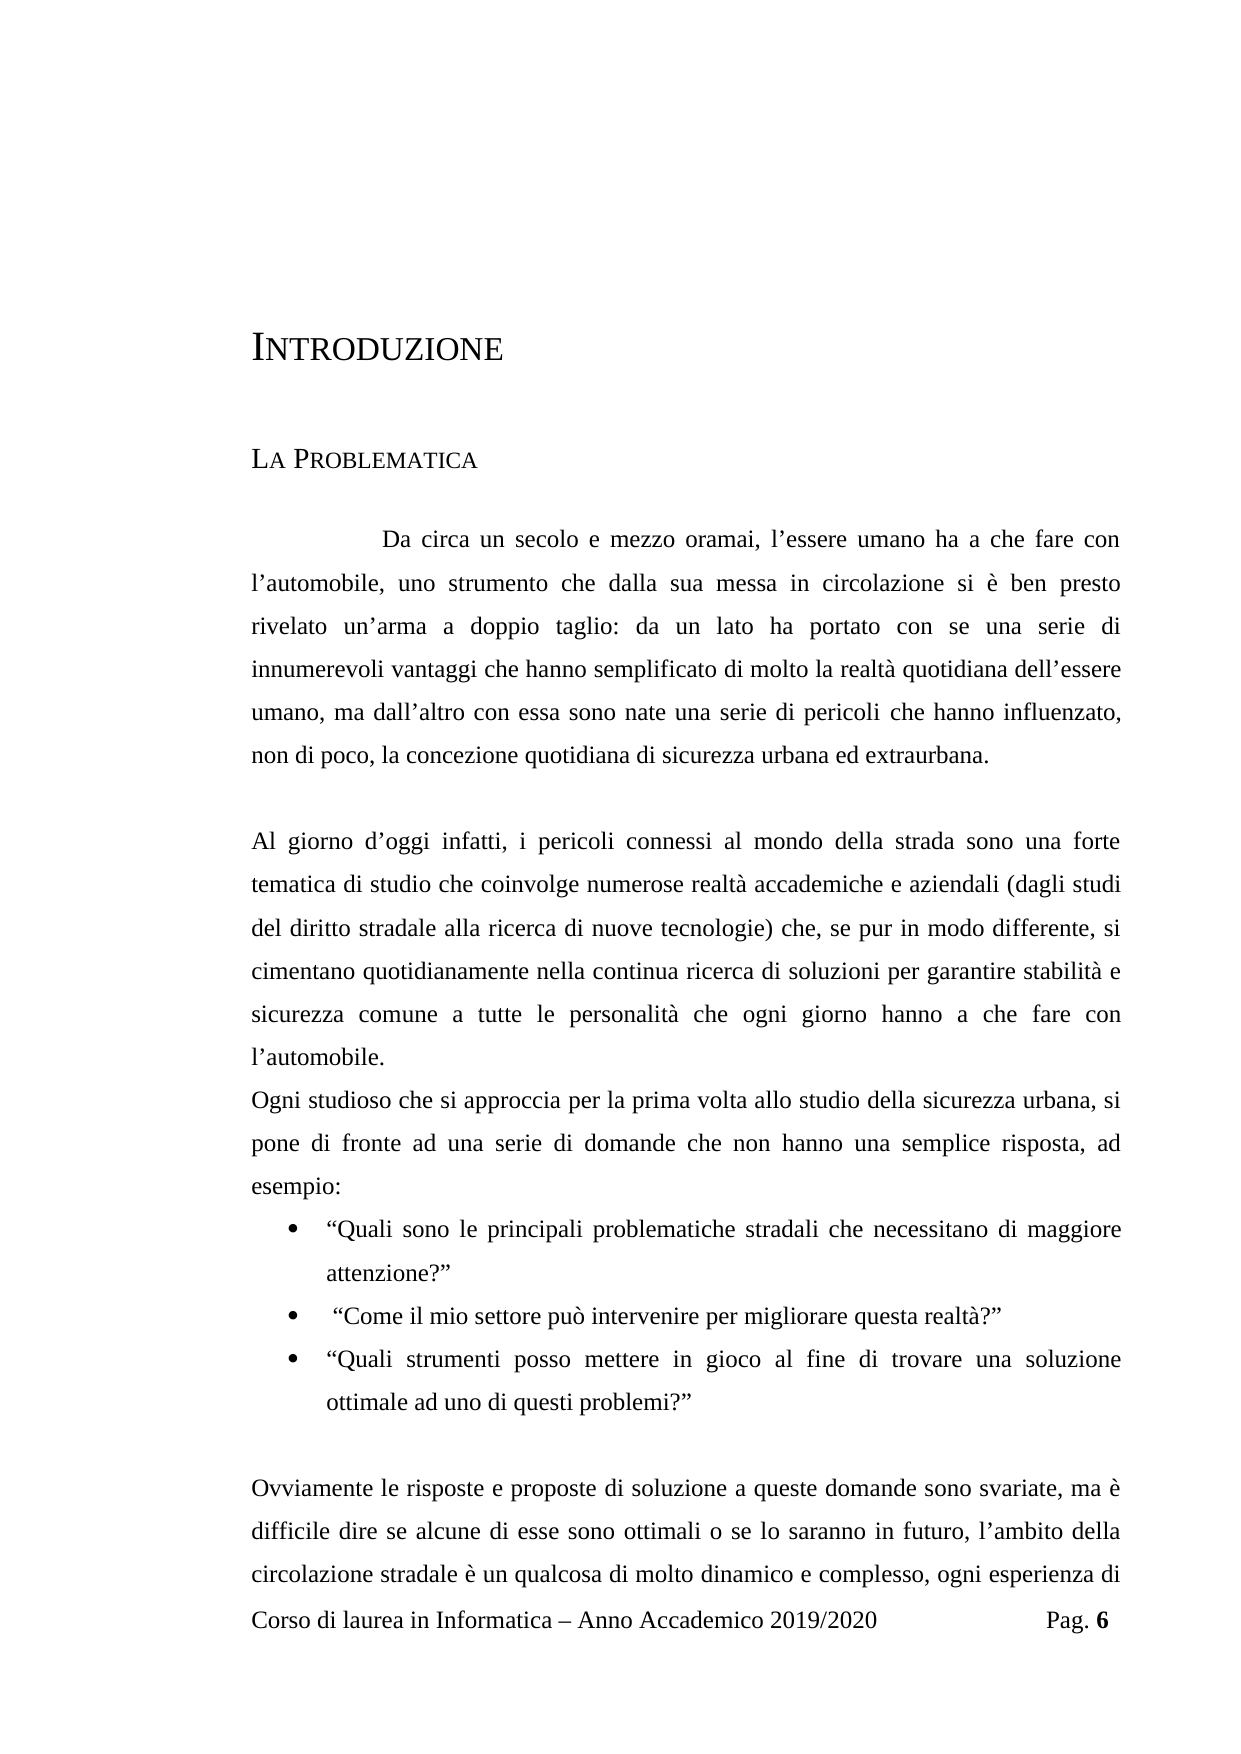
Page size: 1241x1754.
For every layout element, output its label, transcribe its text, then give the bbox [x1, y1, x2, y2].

list “Quali sono le principali problematiche stradali che necessitano di maggiore attenzione?” [288, 1214, 1122, 1286]
subtitle La Problematica [251, 442, 1122, 475]
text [251, 1473, 1122, 1588]
text Ogni studioso che si approccia per la prima volta allo studio della sicurezza urbana, si pone di fronte ad una serie di domande che non hanno una semplice risposta, ad esempio: [251, 1085, 1122, 1200]
text Al giorno d’oggi infatti, i pericoli connessi al mondo della strada sono una forte tematica di studio che coinvolge numerose realtà accademiche e aziendali (dagli studi del diritto stradale alla ricerca di nuove tecnologie) che, se pur in modo differente, si cimentano quotidianamente nella continua ricerca di soluzioni per garantire stabilità e sicurezza comune a tutte le personalità che ogni giorno hanno a che fare con l’automobile. [251, 826, 1122, 1071]
subtitle Introduzione [251, 322, 1122, 369]
text Da circa un secolo e mezzo oramai, l’essere umano ha a che fare con l’automobile, uno strumento che dalla sua messa in circolazione si è ben presto rivelato un’arma a doppio taglio: da un lato ha portato con se una serie di innumerevoli vantaggi che hanno semplificato di molto la realtà quotidiana dell’essere umano, ma dall’altro con essa sono nate una serie di pericoli che hanno influenzato, non di poco, la concezione quotidiana di sicurezza urbana ed extraurbana. [251, 524, 1122, 769]
list “Quali strumenti posso mettere in gioco al fine di trovare una soluzione ottimale ad uno di questi problemi?” [288, 1344, 1122, 1416]
list “Come il mio settore può intervenire per migliorare questa realtà?” [288, 1301, 1122, 1329]
